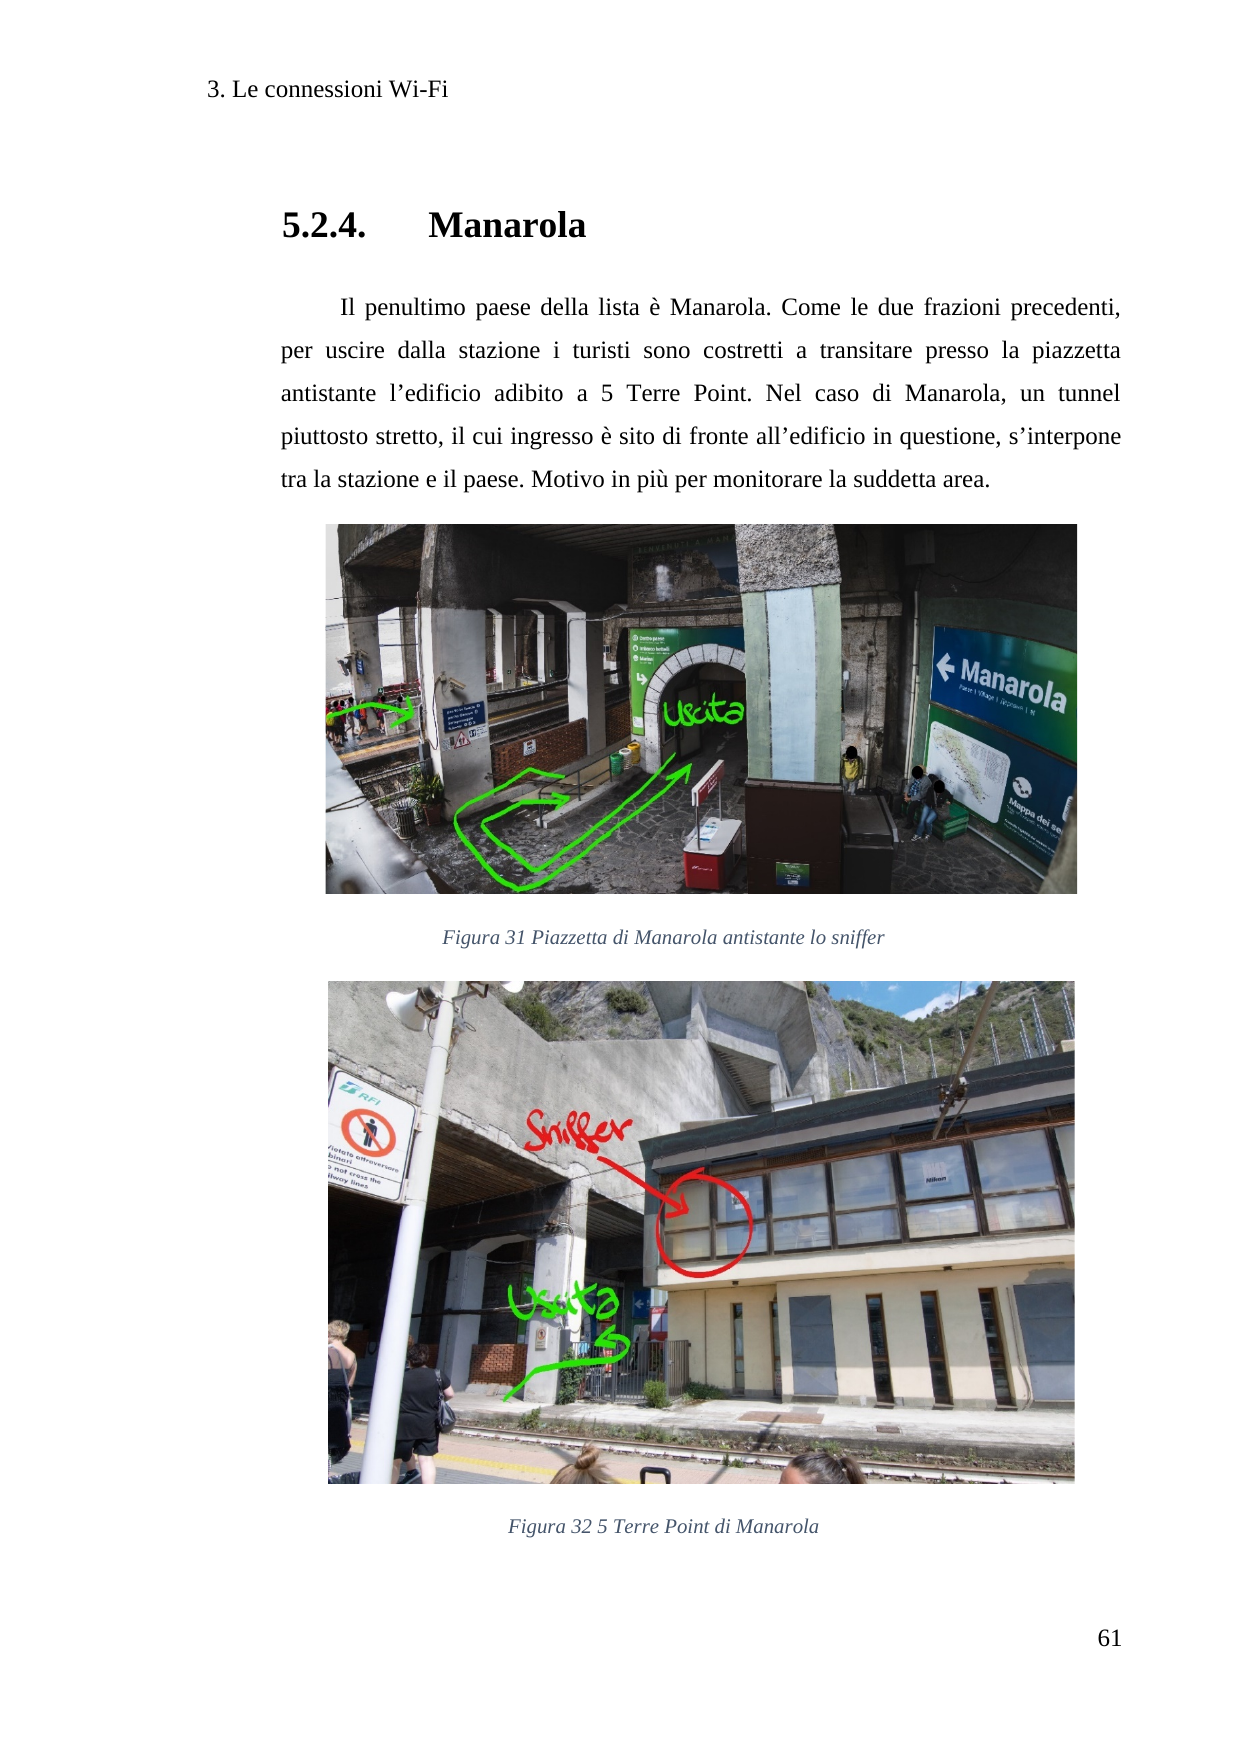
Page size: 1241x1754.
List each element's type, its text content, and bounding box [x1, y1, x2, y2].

picture [325, 524, 1078, 894]
list Manarola [282, 202, 1122, 245]
text Figura 31 Piazzetta di Manarola antistante lo sniffer [207, 924, 1122, 949]
text Figura 32 5 Terre Point di Manarola [207, 1514, 1122, 1538]
text Il penultimo paese della lista è Manarola. Come le due frazioni precedenti, per uscire dalla stazione i turisti sono costretti a transitare presso la piazzetta antistante l’edificio adibito a 5 Terre Point. Nel caso di Manarola, un tunnel piuttosto stretto, il cui ingresso è sito di fronte all’edificio in questione, s’interpone tra la stazione e il paese. Motivo in più per monitorare la suddetta area. [281, 292, 1122, 493]
picture [328, 981, 1075, 1484]
